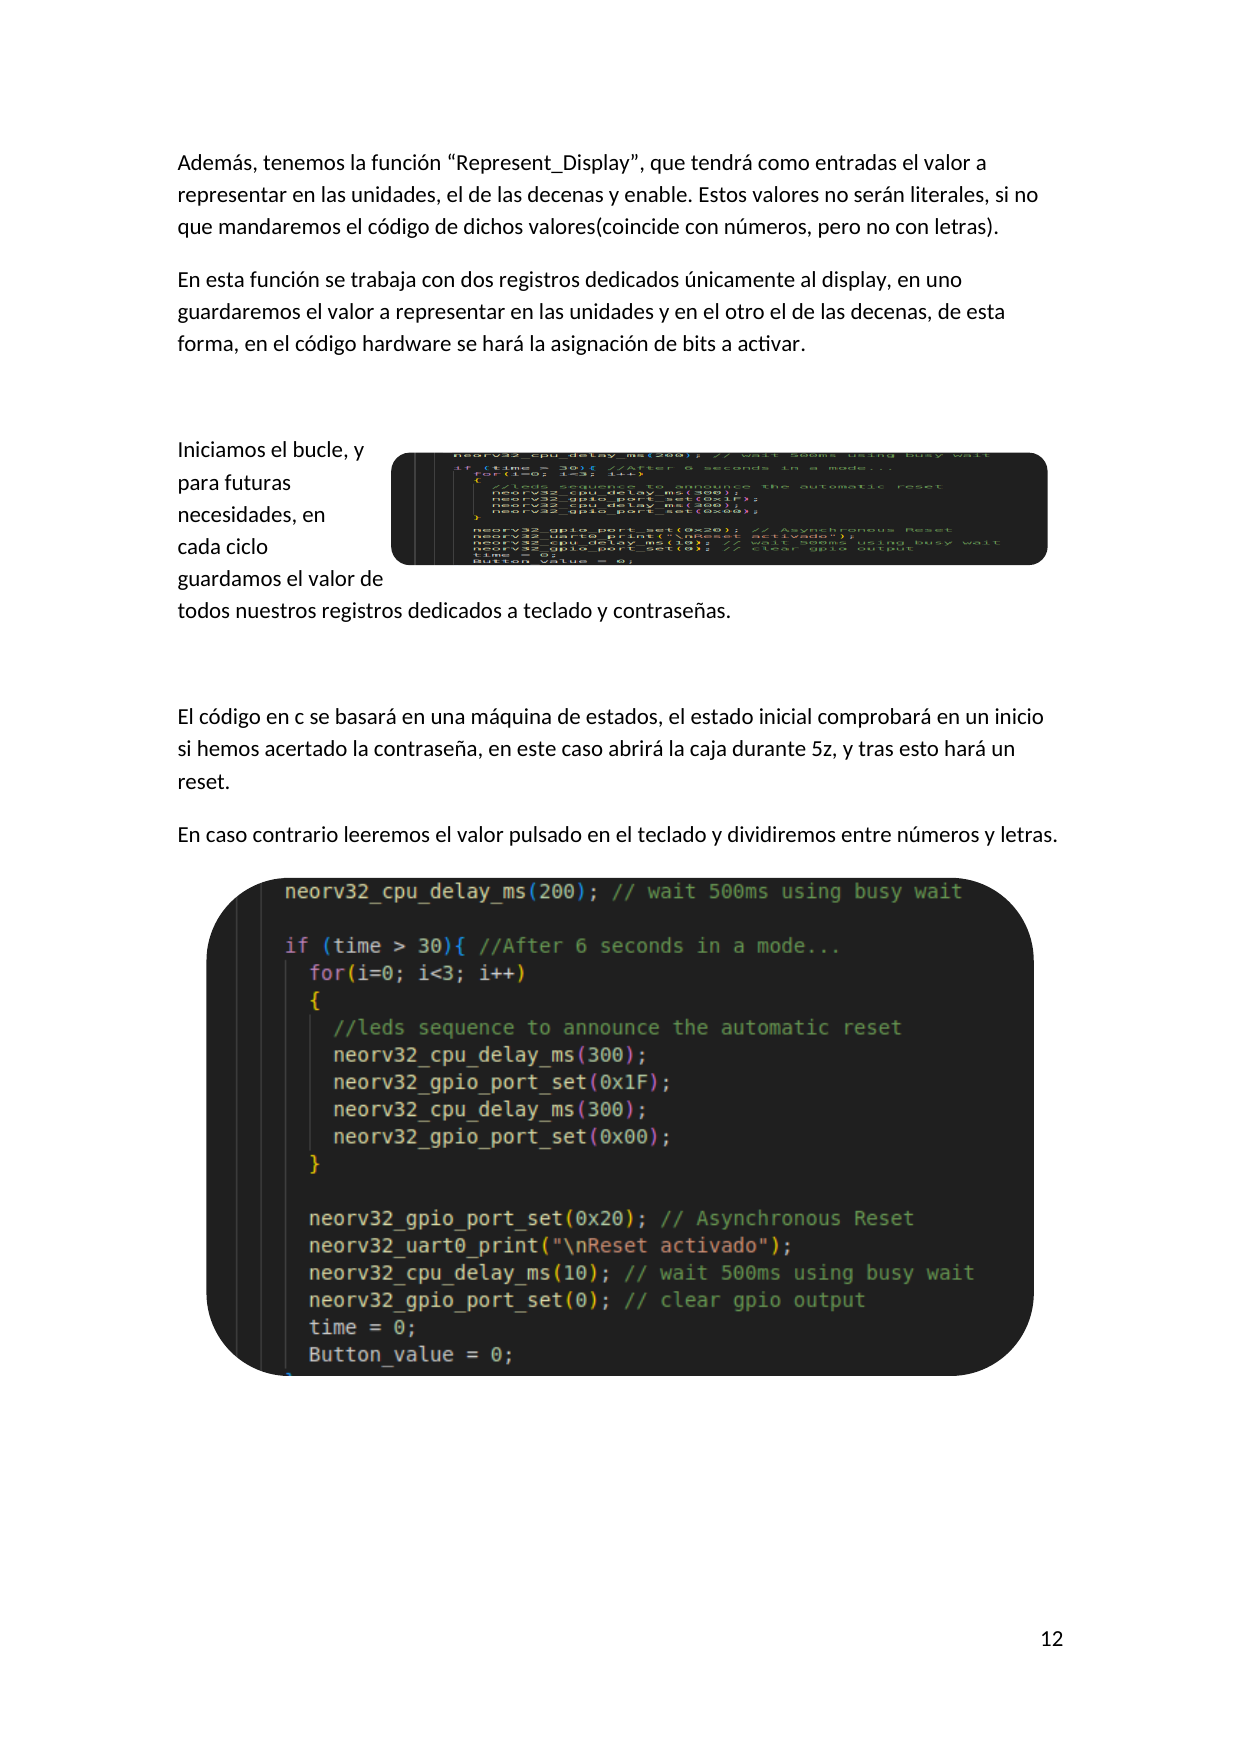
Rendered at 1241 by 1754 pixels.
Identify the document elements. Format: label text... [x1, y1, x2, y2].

text El código en c se basará en una máquina de estados, el estado inicial comprobará en un inicio si hemos acertado la contraseña, en este caso abrirá la caja durante 5z, y tras esto hará un reset. [177, 702, 1063, 795]
text En esta función se trabaja con dos registros dedicados únicamente al display, en uno guardaremos el valor a representar en las unidades y en el otro el de las decenas, de esta forma, en el código hardware se hará la asignación de bits a activar. [177, 265, 1063, 357]
text En caso contrario leeremos el valor pulsado en el teclado y dividiremos entre números y letras. [177, 820, 1063, 848]
text Iniciamos el bucle, y para futuras necesidades, en cada ciclo guardamos el valor de todos nuestros registros dedicados a teclado y contraseñas. [177, 435, 1063, 624]
text Además, tenemos la función “Represent_Display”, que tendrá como entradas el valor a representar en las unidades, el de las decenas y enable. Estos valores no serán literales, si no que mandaremos el código de dichos valores(coincide con números, pero no con letras). [177, 148, 1063, 240]
